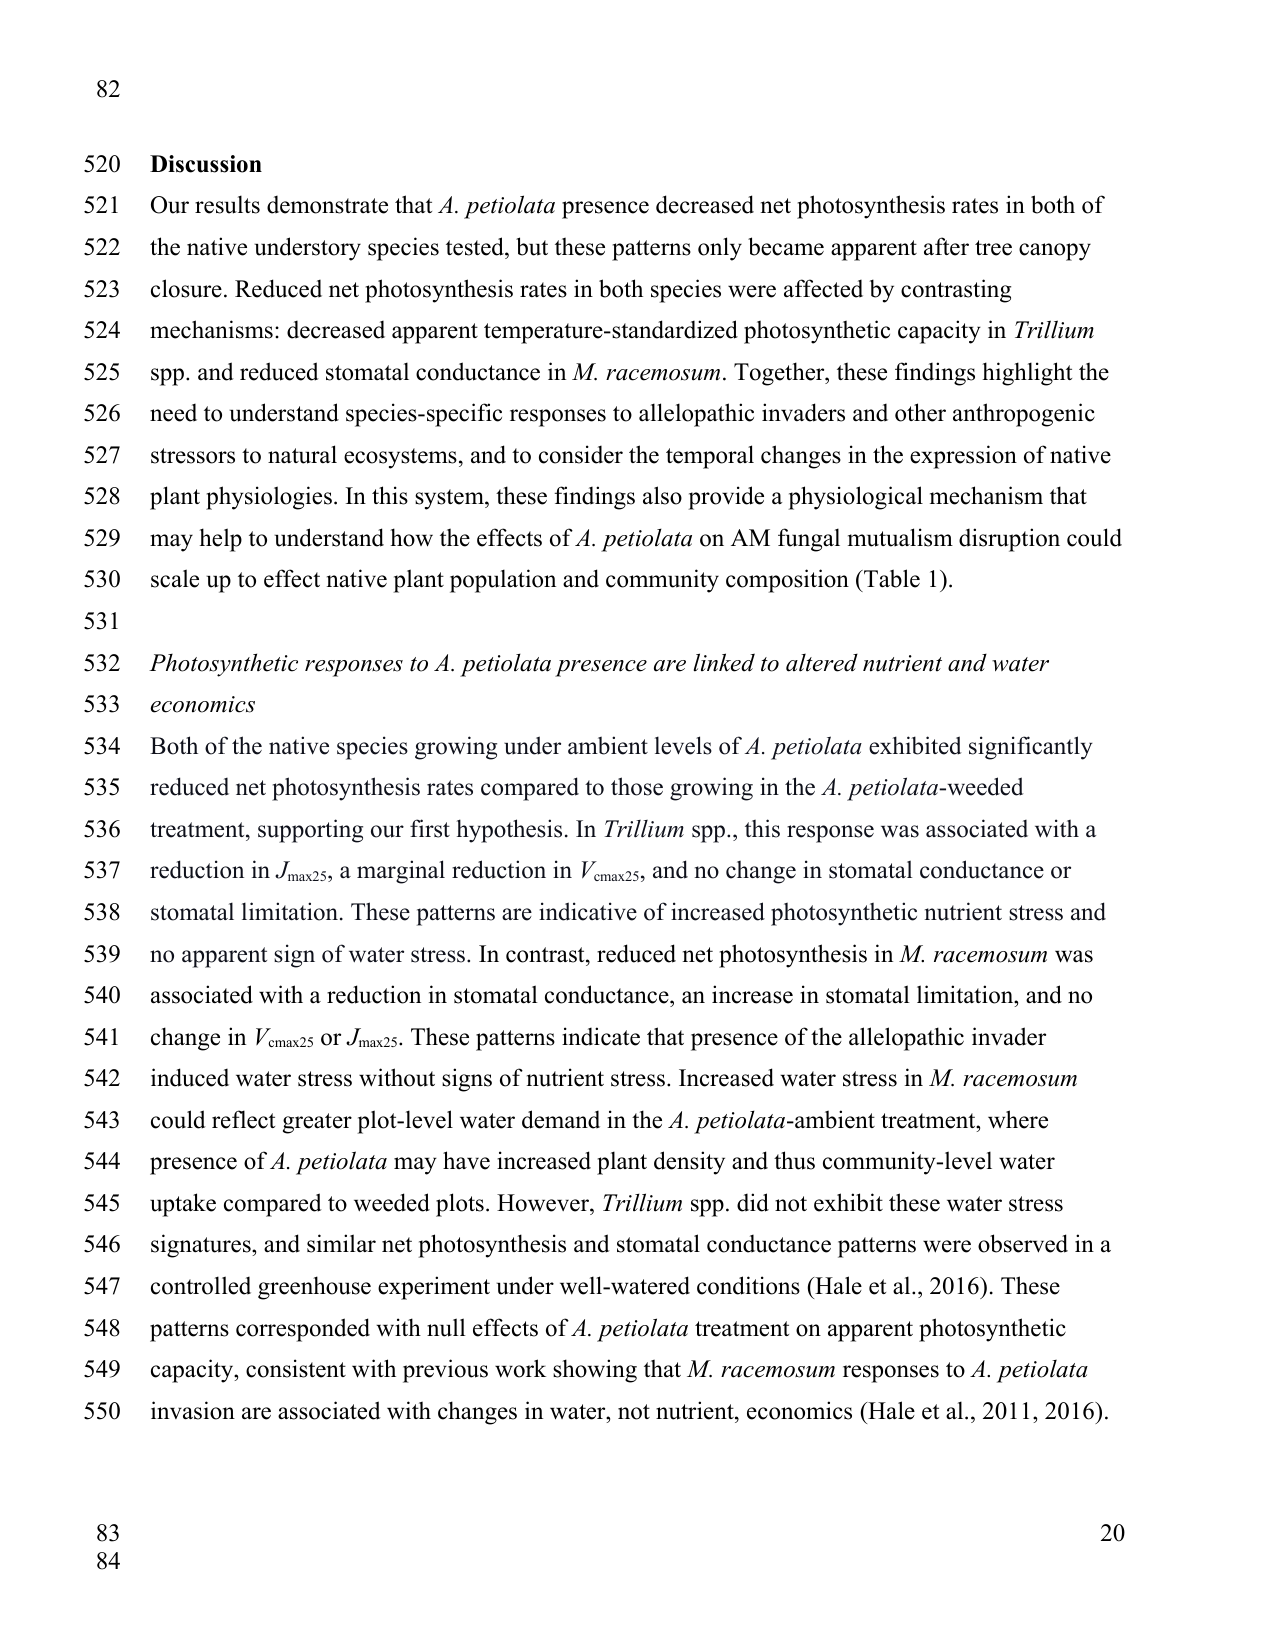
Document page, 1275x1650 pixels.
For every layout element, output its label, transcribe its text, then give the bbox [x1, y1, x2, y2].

text Discussion [150, 150, 1125, 178]
text Photosynthetic responses to A. petiolata presence are linked to altered nutrient and water economics [150, 649, 1125, 718]
text Our results demonstrate that A. petiolata presence decreased net photosynthesis rates in both of the native understory species tested, but these patterns only became apparent after tree canopy closure. Reduced net photosynthesis rates in both species were affected by contrasting mechanisms: decreased apparent temperature-standardized photosynthetic capacity in Trillium spp. and reduced stomatal conductance in M. racemosum. Together, these findings highlight the need to understand species-specific responses to allelopathic invaders and other anthropogenic stressors to natural ecosystems, and to consider the temporal changes in the expression of native plant physiologies. In this system, these findings also provide a physiological mechanism that may help to understand how the effects of A. petiolata on AM fungal mutualism disruption could scale up to effect native plant population and community composition (Table 1). [150, 192, 1125, 593]
text Both of the native species growing under ambient levels of A. petiolata exhibited significantly reduced net photosynthesis rates compared to those growing in the A. petiolata-weeded treatment, supporting our first hypothesis. In Trillium spp., this response was associated with a reduction in Jmax25, a marginal reduction in Vcmax25, and no change in stomatal conductance or stomatal limitation. These patterns are indicative of increased photosynthetic nutrient stress and no apparent sign of water stress. In contrast, reduced net photosynthesis in M. racemosum was associated with a reduction in stomatal conductance, an increase in stomatal limitation, and no change in Vcmax25 or Jmax25. These patterns indicate that presence of the allelopathic invader induced water stress without signs of nutrient stress. Increased water stress in M. racemosum could reflect greater plot-level water demand in the A. petiolata-ambient treatment, where presence of A. petiolata may have increased plant density and thus community-level water uptake compared to weeded plots. However, Trillium spp. did not exhibit these water stress signatures, and similar net photosynthesis and stomatal conductance patterns were observed in a controlled greenhouse experiment under well-watered conditions . These patterns corresponded with null effects of A. petiolata treatment on apparent photosynthetic capacity, consistent with previous work showing that M. racemosum responses to A. petiolata invasion are associated with changes in water, not nutrient, economics . [150, 732, 1125, 1424]
